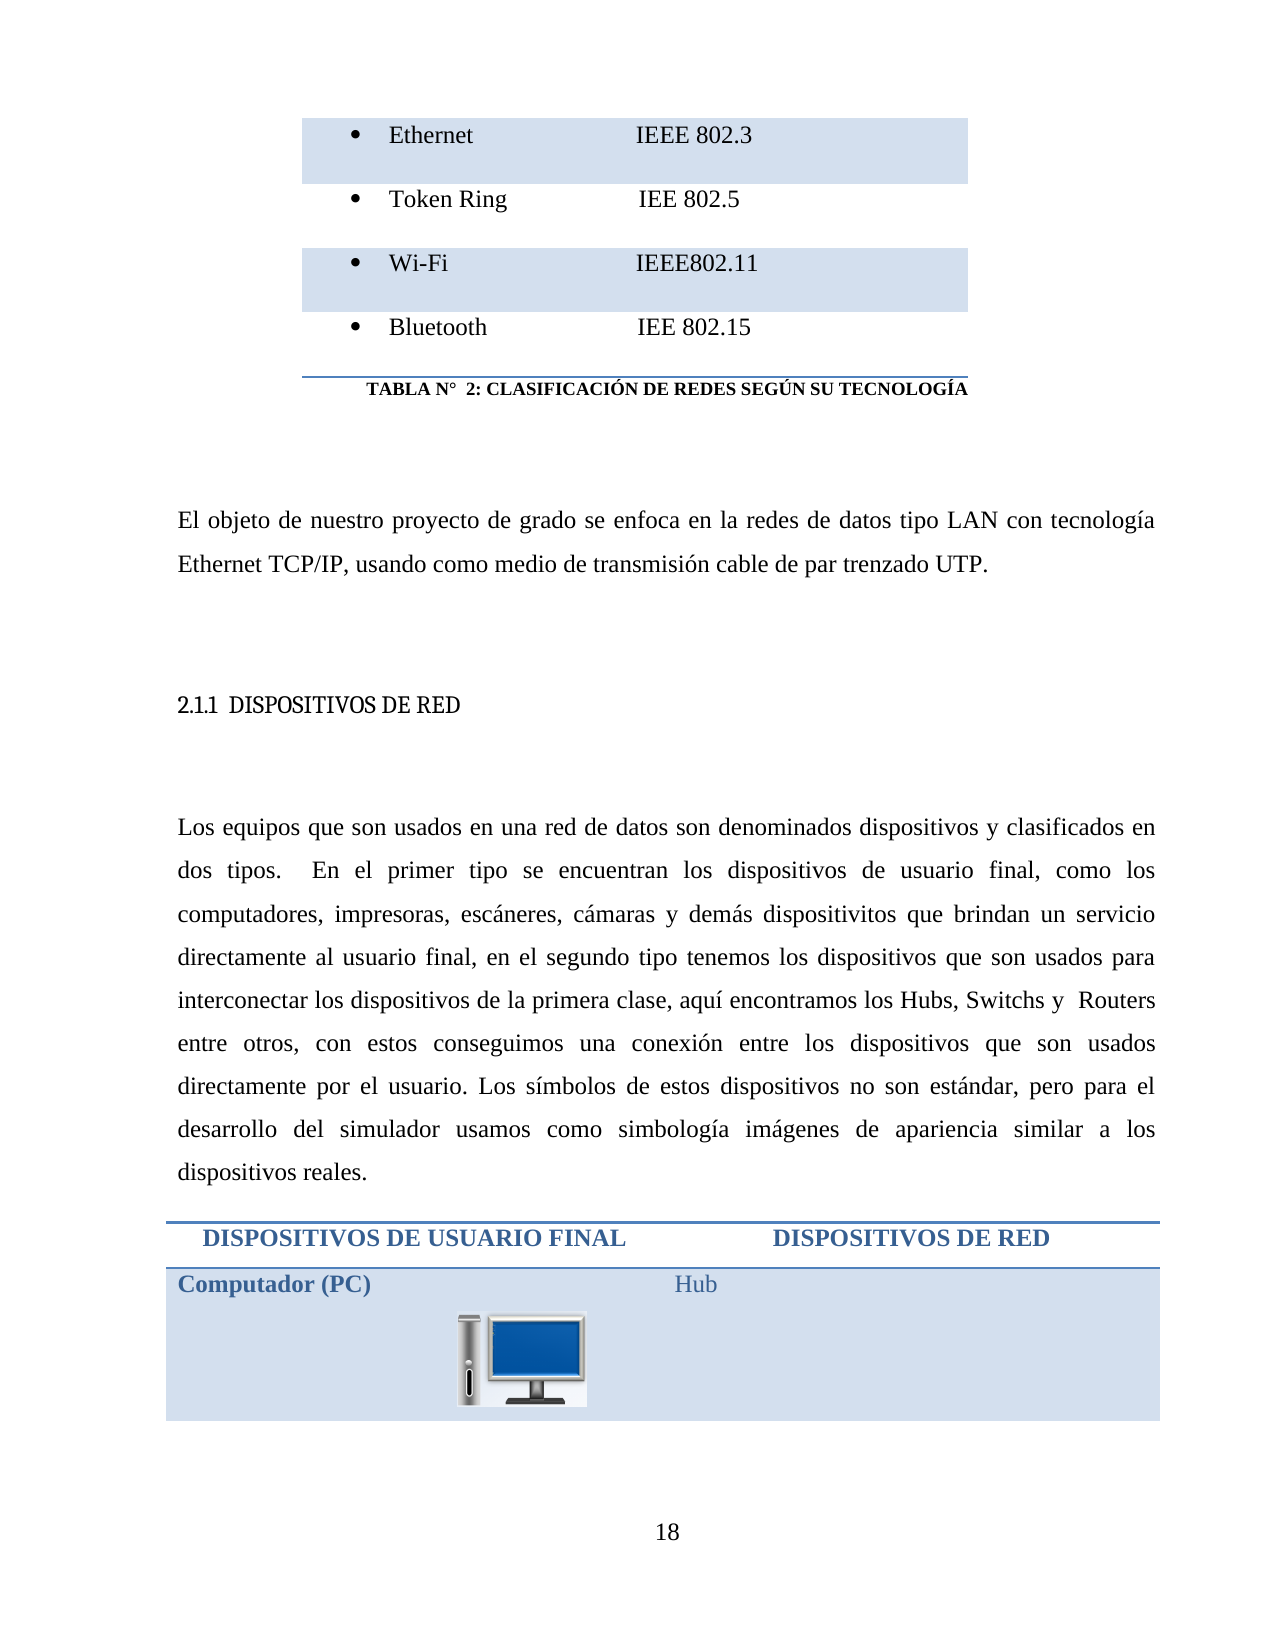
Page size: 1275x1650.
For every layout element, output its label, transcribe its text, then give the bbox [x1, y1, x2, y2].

picture [457, 1311, 587, 1407]
subtitle 2.1.1 DISPOSITIVOS DE RED [177, 691, 1157, 720]
text El objeto de nuestro proyecto de grado se enfoca en la redes de datos tipo LAN con tecnología Ethernet TCP/IP, usando como medio de transmisión cable de par trenzado UTP. [177, 506, 1157, 577]
table_cell Token Ring IEE 802.5 [302, 184, 968, 248]
table_cell Wi-Fi IEEE802.11 [302, 248, 968, 312]
table_cell Hub [663, 1269, 1160, 1421]
table_header DISPOSITIVOS DE RED [663, 1224, 1160, 1267]
table_cell Bluetooth IEE 802.15 [302, 312, 968, 376]
table_cell Ethernet IEEE 802.3 [302, 118, 968, 184]
table_cell Computador (PC) [166, 1269, 663, 1421]
text Los equipos que son usados en una red de datos son denominados dispositivos y clasificados en dos tipos. En el primer tipo se encuentran los dispositivos de usuario final, como los computadores, impresoras, escáneres, cámaras y demás dispositivitos que brindan un servicio directamente al usuario final, en el segundo tipo tenemos los dispositivos que son usados para interconectar los dispositivos de la primera clase, aquí encontramos los Hubs, Switchs y Routers entre otros, con estos conseguimos una conexión entre los dispositivos que son usados directamente por el usuario. Los símbolos de estos dispositivos no son estándar, pero para el desarrollo del simulador usamos como simbología imágenes de apariencia similar a los dispositivos reales. [177, 812, 1157, 1186]
table_header DISPOSITIVOS DE USUARIO FINAL [166, 1224, 663, 1267]
